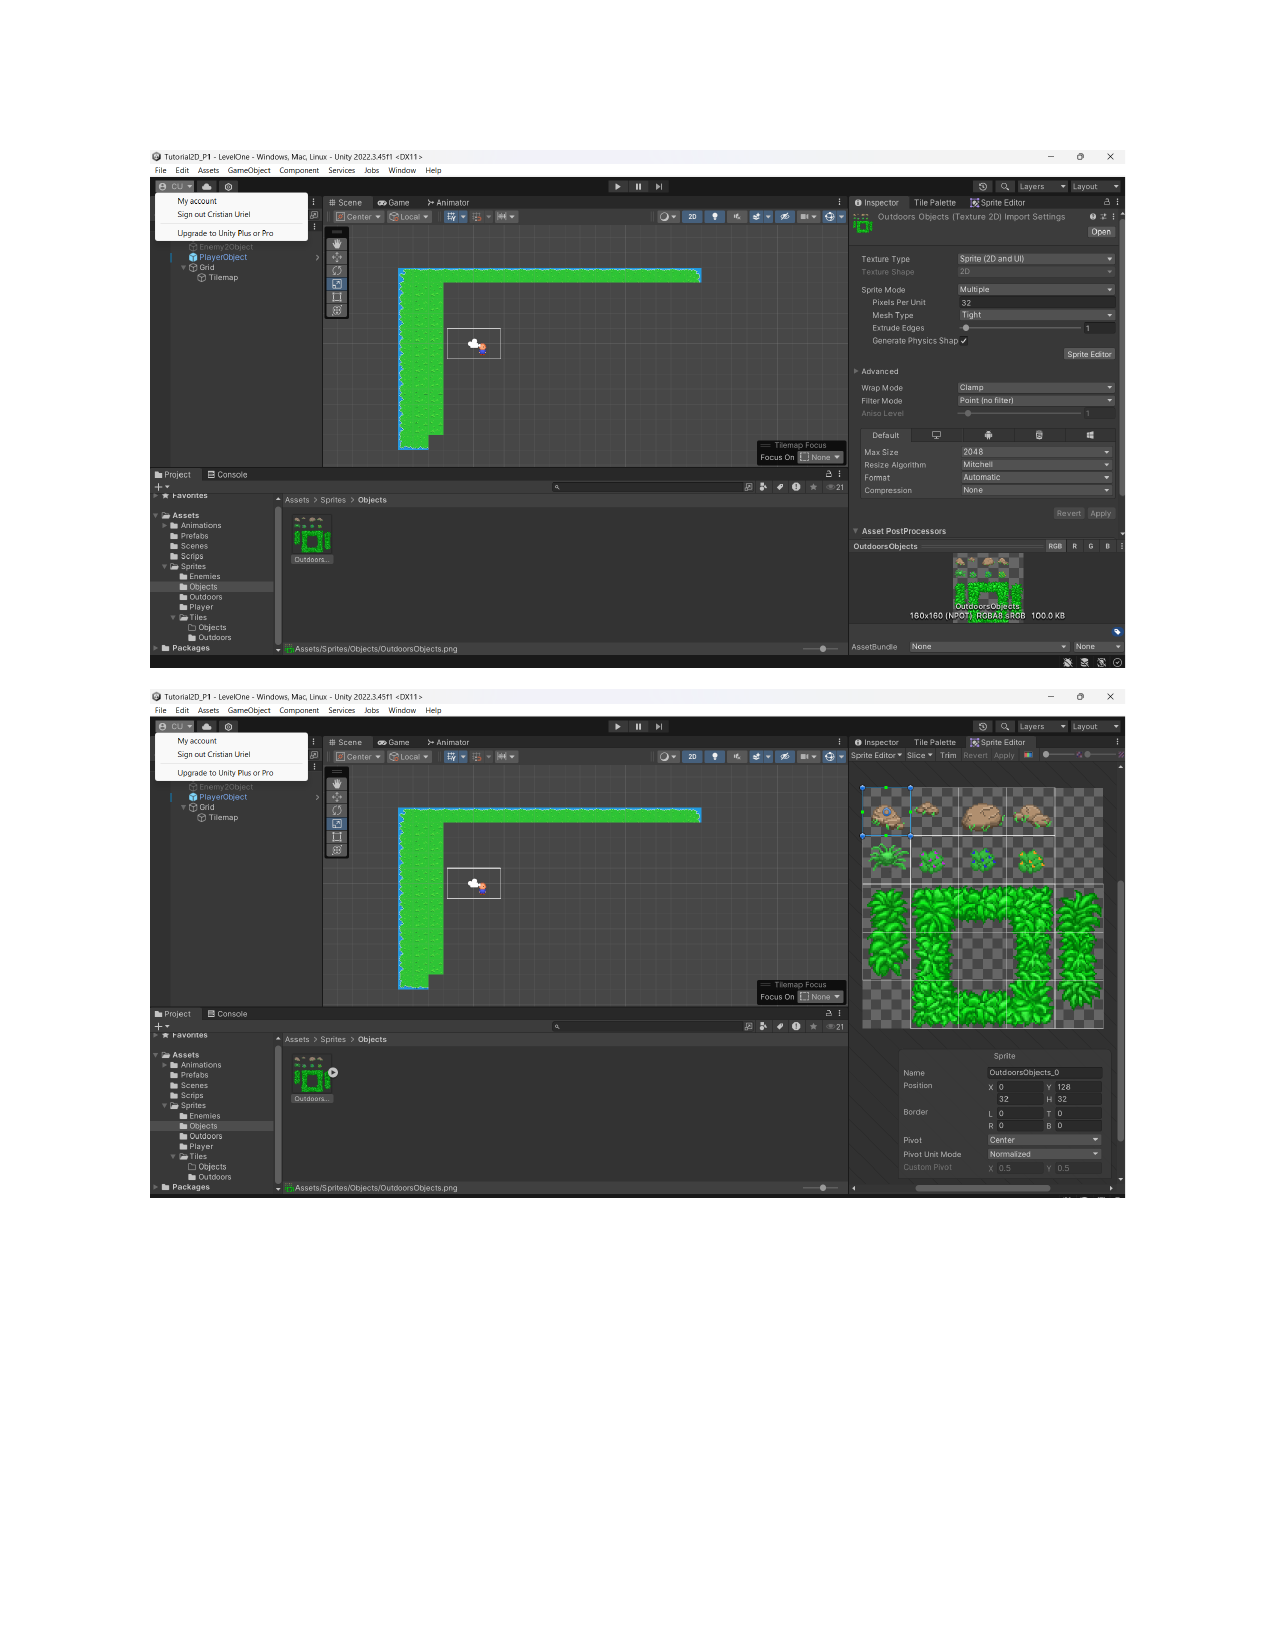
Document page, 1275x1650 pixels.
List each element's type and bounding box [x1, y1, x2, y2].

picture [150, 150, 1125, 668]
picture [150, 689, 1125, 1198]
